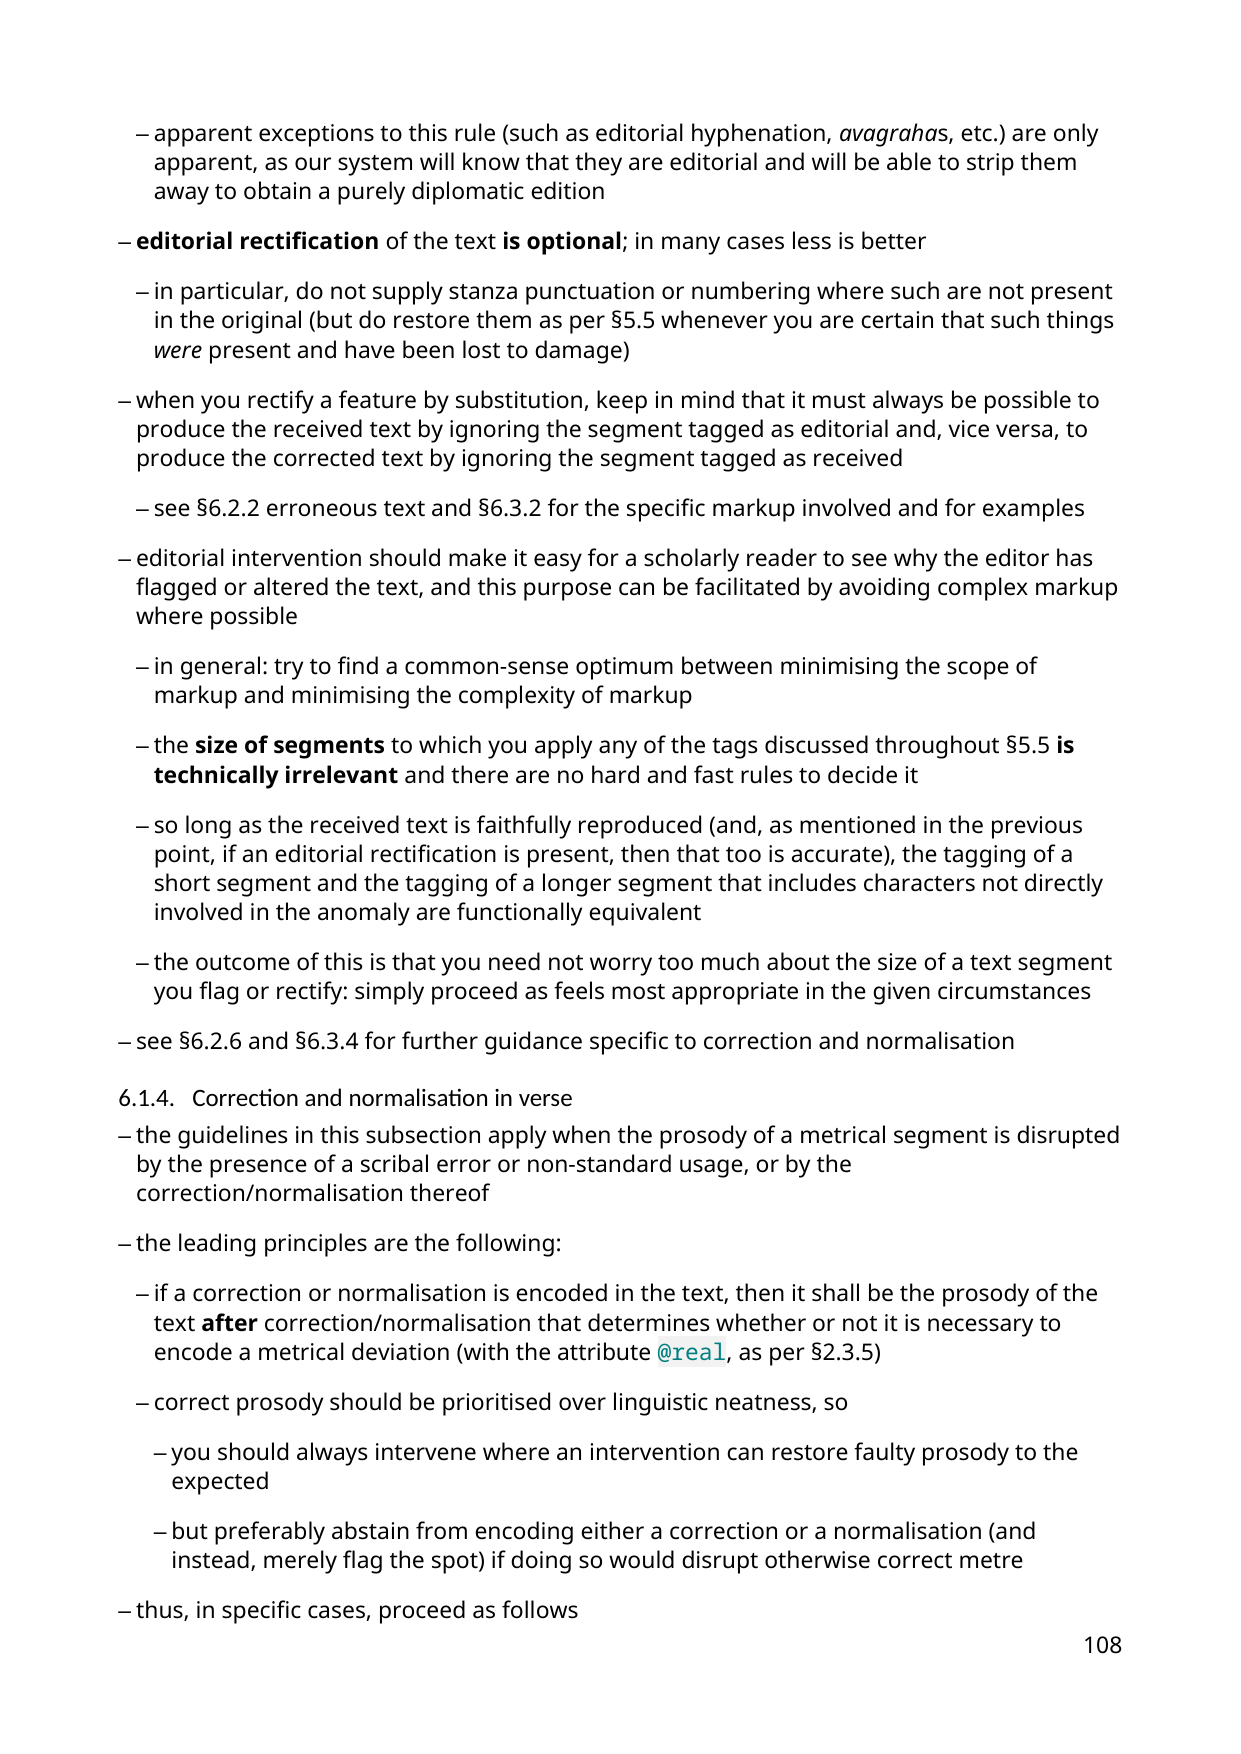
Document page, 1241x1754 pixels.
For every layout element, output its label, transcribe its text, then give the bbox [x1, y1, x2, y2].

list the leading principles are the following: [118, 1228, 1122, 1258]
list when you rectify a feature by substitution, keep in mind that it must always be possible to produce the received text by ignoring the segment tagged as editorial and, vice versa, to produce the corrected text by ignoring the segment tagged as received [118, 385, 1122, 472]
list in particular, do not supply stanza punctuation or numbering where such are not present in the original (but do restore them as per §5.5 whenever you are certain that such things were present and have been lost to damage) [136, 276, 1122, 364]
list see §6.2.2 erroneous text and §6.3.2 for the specific markup involved and for examples [136, 493, 1122, 522]
list you should always intervene where an intervention can restore faulty prosody to the expected [153, 1437, 1122, 1495]
list the outcome of this is that you need not worry too much about the size of a text segment you flag or rectify: simply proceed as feels most appropriate in the given circumstances [136, 947, 1122, 1006]
list the size of segments to which you apply any of the tags discussed throughout §5.5 is technically irrelevant and there are no hard and fast rules to decide it [136, 731, 1122, 789]
list but preferably abstain from encoding either a correction or a normalisation (and instead, merely flag the spot) if doing so would disrupt otherwise correct metre [153, 1516, 1122, 1574]
list thus, in specific cases, proceed as follows [118, 1595, 1122, 1624]
list apparent exceptions to this rule (such as editorial hyphenation, avagrahas, etc.) are only apparent, as our system will know that they are editorial and will be able to strip them away to obtain a purely diplomatic edition [136, 118, 1122, 206]
list editorial rectification of the text is optional; in many cases less is better [118, 226, 1122, 256]
subtitle Correction and normalisation in verse [118, 1076, 1122, 1114]
list so long as the received text is faithfully reproduced (and, as mentioned in the previous point, if an editorial rectification is present, then that too is accurate), the tagging of a short segment and the tagging of a longer segment that includes characters not directly involved in the anomaly are functionally equivalent [136, 810, 1122, 926]
list correct prosody should be prioritised over linguistic neatness, so [136, 1387, 1122, 1416]
list if a correction or normalisation is encoded in the text, then it shall be the prosody of the text after correction/normalisation that determines whether or not it is necessary to encode a metrical deviation (with the attribute @real, as per §2.3.5) [136, 1278, 1122, 1366]
list editorial intervention should make it easy for a scholarly reader to see why the editor has flagged or altered the text, and this purpose can be facilitated by avoiding complex markup where possible [118, 543, 1122, 631]
list see §6.2.6 and §6.3.4 for further guidance specific to correction and normalisation [118, 1026, 1122, 1056]
list in general: try to find a common-sense optimum between minimising the scope of markup and minimising the complexity of markup [136, 651, 1122, 710]
list the guidelines in this subsection apply when the prosody of a metrical segment is disrupted by the presence of a scribal error or non-standard usage, or by the correction/normalisation thereof [118, 1120, 1122, 1208]
